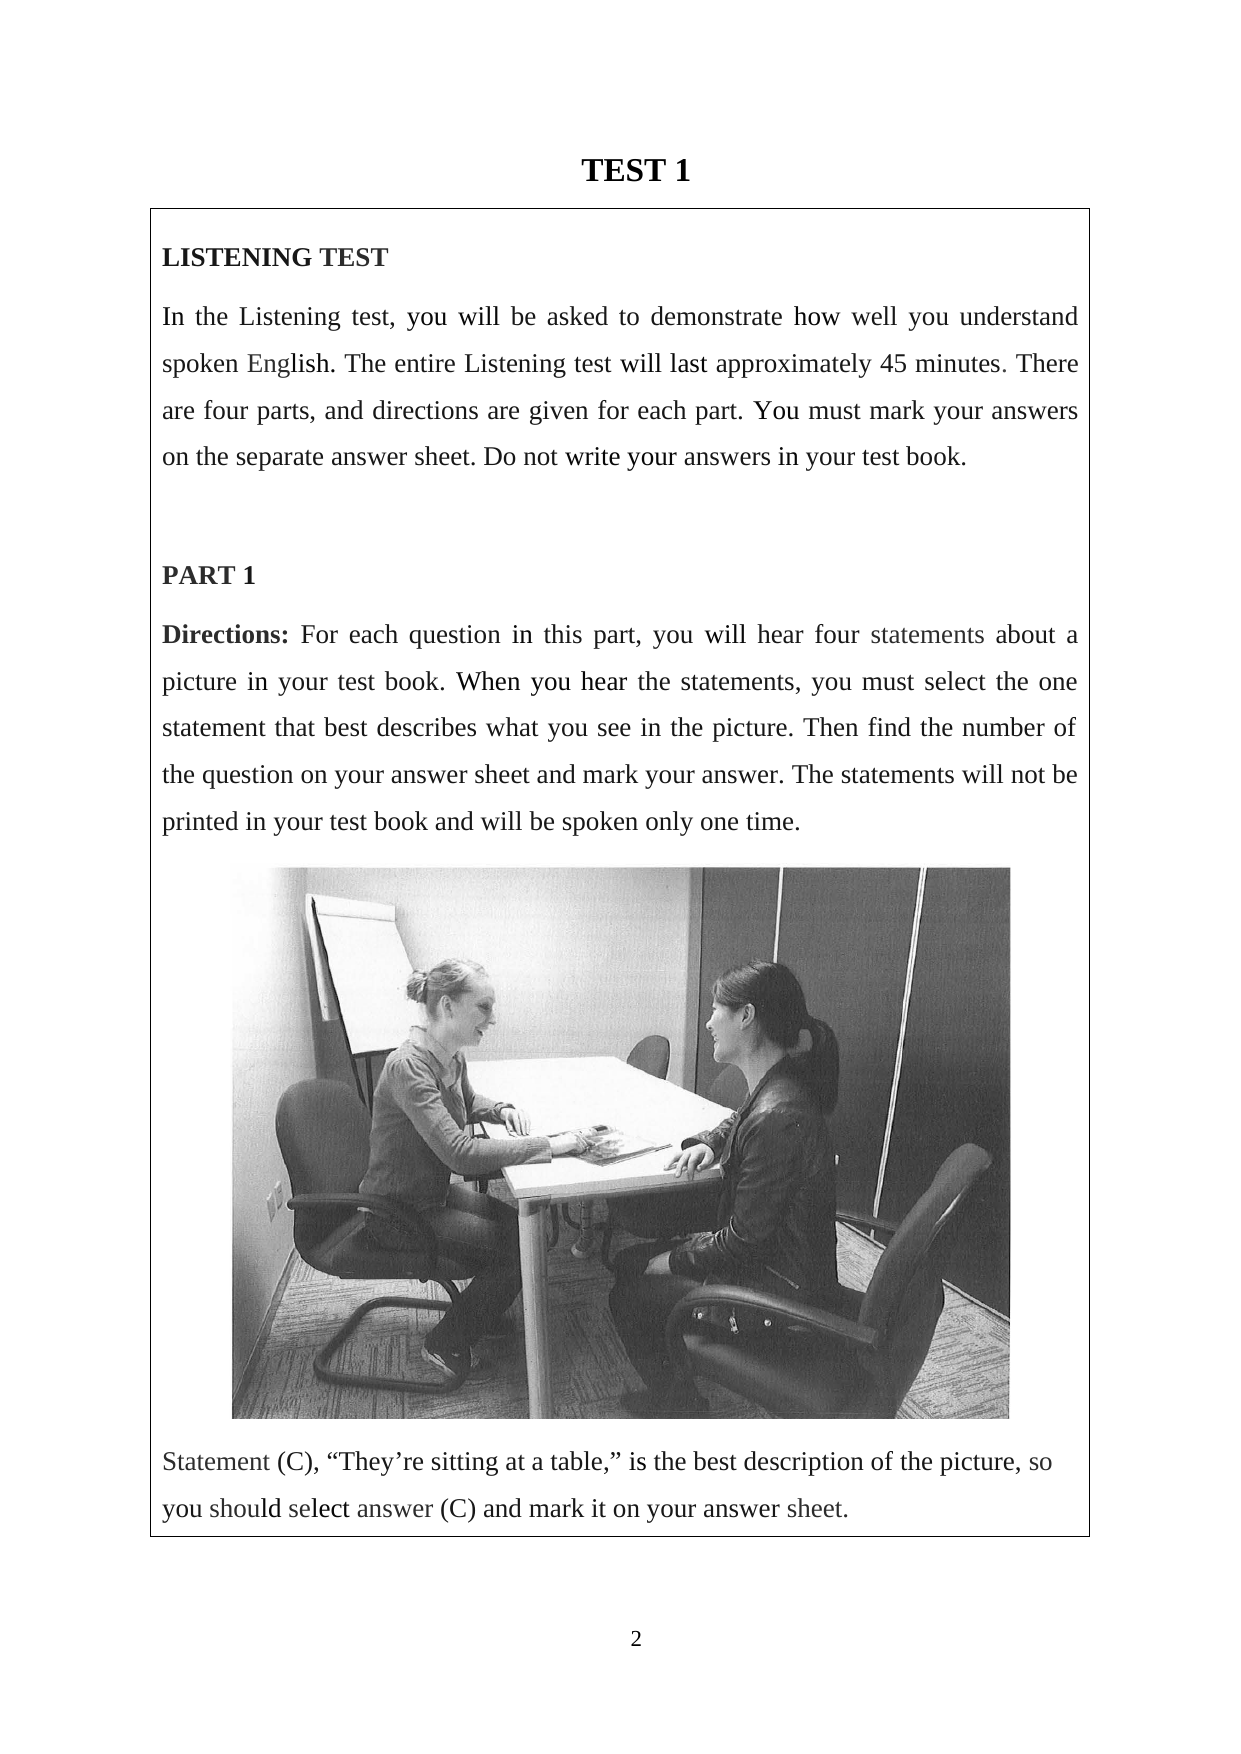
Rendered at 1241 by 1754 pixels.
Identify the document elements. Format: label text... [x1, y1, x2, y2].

text TEST 1 [150, 150, 1122, 188]
table_header LISTENING TEST In the Listening test, you will be asked to demonstrate how well you understand spoken English. The entire Listening test will last approximately 45 minutes. There are four parts, and directions are given for each part. You must mark your answers on the separate answer sheet. Do not write your answers in your test book. PART 1 Directions: For each question in this part, you will hear four statements about a picture in your test book. When you hear the statements, you must select the one statement that best describes what you see in the picture. Then find the number of the question on your answer sheet and mark your answer. The statements will not be printed in your test book and will be spoken only one time. Statement (C), “They’re sitting at a table,” is the best description of the picture, so you should select answer (C) and mark it on your answer sheet. [151, 209, 1089, 1536]
picture [229, 863, 1011, 1419]
